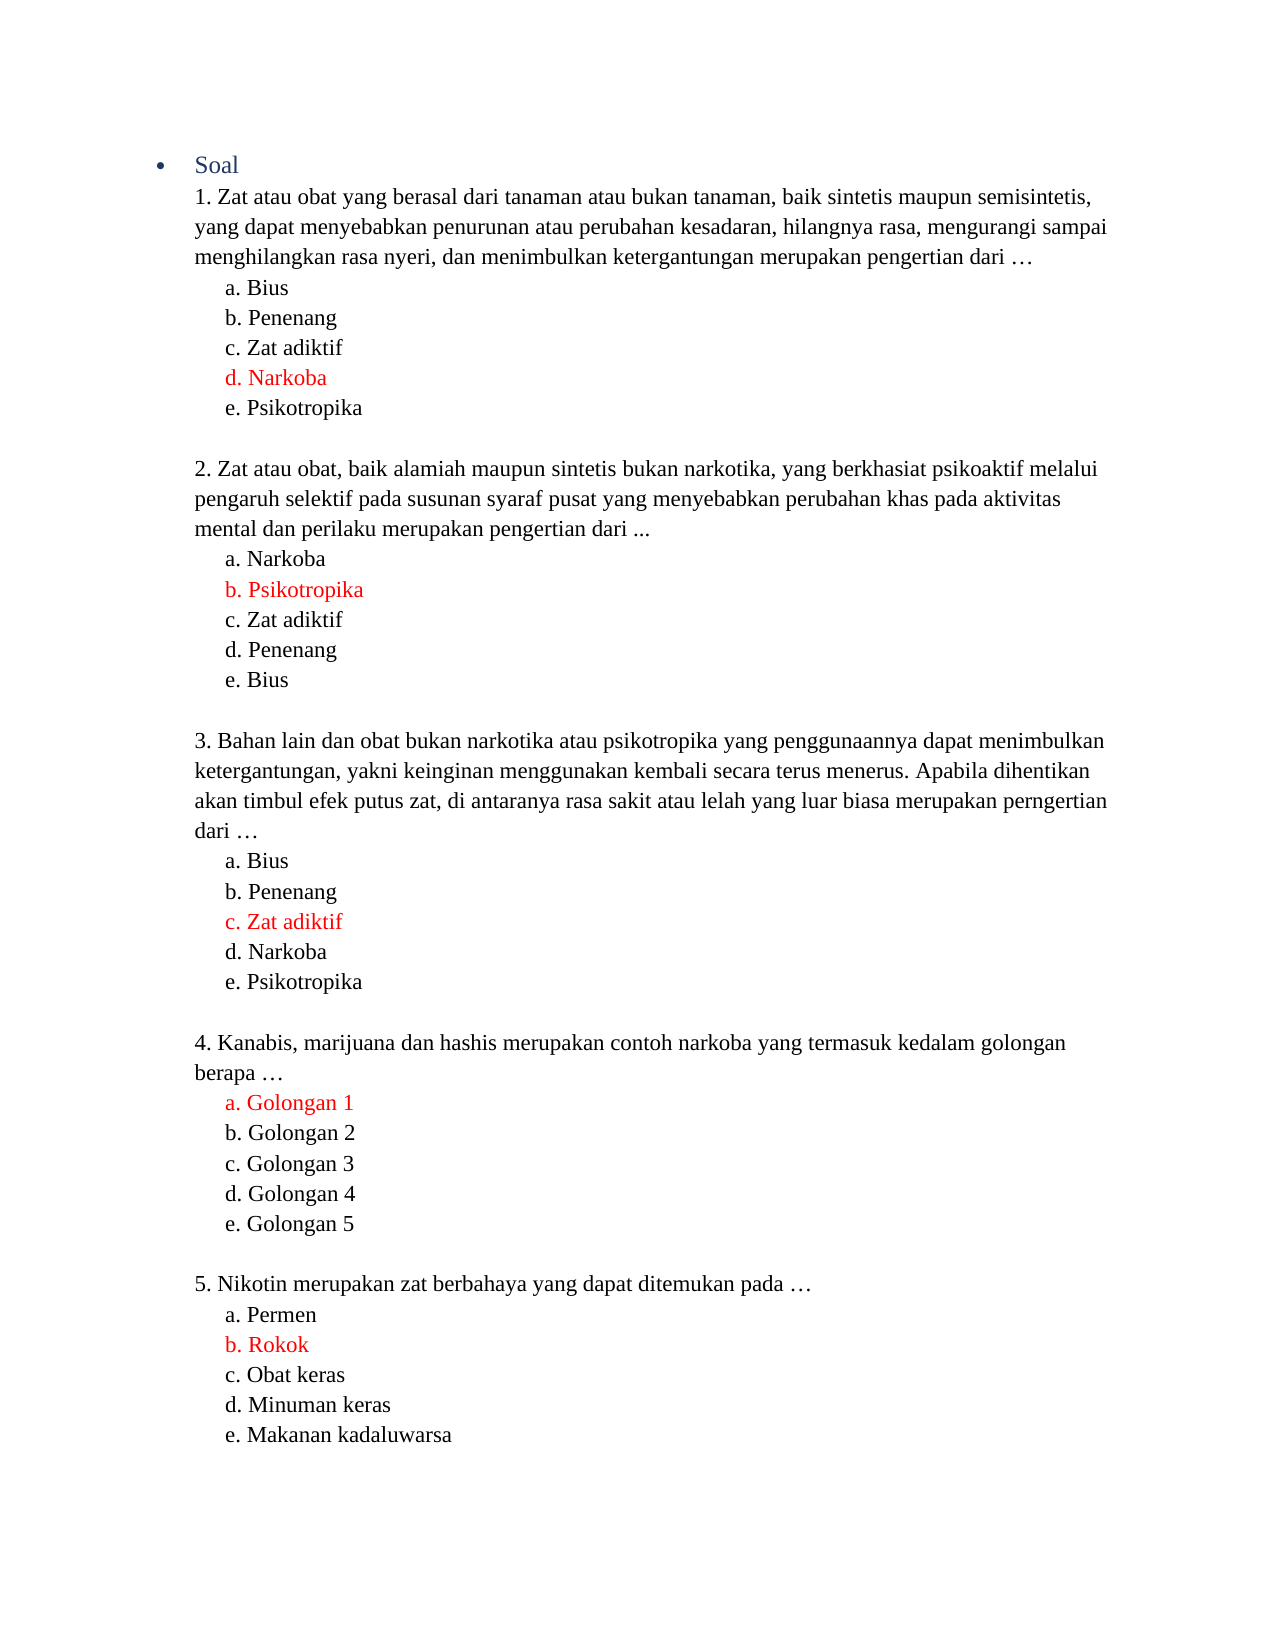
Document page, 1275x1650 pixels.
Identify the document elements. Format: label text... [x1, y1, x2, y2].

text 3. Bahan lain dan obat bukan narkotika atau psikotropika yang penggunaannya dapat menimbulkan ketergantungan, yakni keinginan menggunakan kembali secara terus menerus. Apabila dihentikan akan timbul efek putus zat, di antaranya rasa sakit atau lelah yang luar biasa merupakan perngertian dari … [194, 727, 1125, 844]
text b. Psikotropika [194, 576, 1125, 602]
text b. Rokok [194, 1331, 1125, 1357]
text c. Obat keras [194, 1361, 1125, 1387]
text d. Narkoba [194, 364, 1125, 391]
text a. Narkoba [194, 546, 1125, 572]
text c. Zat adiktif [194, 606, 1125, 632]
text e. Makanan kadaluwarsa [194, 1422, 1125, 1448]
text a. Golongan 1 [194, 1089, 1125, 1116]
text 4. Kanabis, marijuana dan hashis merupakan contoh narkoba yang termasuk kedalam golongan berapa … [194, 1029, 1125, 1085]
text d. Minuman keras [194, 1391, 1125, 1418]
text a. Permen [194, 1301, 1125, 1327]
text d. Golongan 4 [194, 1180, 1125, 1206]
text d. Penenang [194, 636, 1125, 662]
text c. Zat adiktif [194, 908, 1125, 934]
text b. Penenang [194, 304, 1125, 330]
subtitle Soal [157, 150, 1125, 179]
text e. Psikotropika [194, 394, 1125, 421]
text a. Bius [194, 274, 1125, 300]
text c. Zat adiktif [194, 334, 1125, 360]
text c. Golongan 3 [194, 1150, 1125, 1176]
text e. Bius [194, 666, 1125, 693]
text b. Golongan 2 [194, 1119, 1125, 1146]
text d. Narkoba [194, 938, 1125, 964]
text b. Penenang [194, 878, 1125, 904]
text a. Bius [194, 848, 1125, 874]
text 1. Zat atau obat yang berasal dari tanaman atau bukan tanaman, baik sintetis maupun semisintetis, yang dapat menyebabkan penurunan atau perubahan kesadaran, hilangnya rasa, mengurangi sampai menghilangkan rasa nyeri, dan menimbulkan ketergantungan merupakan pengertian dari … [194, 183, 1125, 270]
text e. Golongan 5 [194, 1210, 1125, 1236]
text 5. Nikotin merupakan zat berbahaya yang dapat ditemukan pada … [194, 1271, 1125, 1297]
text e. Psikotropika [194, 968, 1125, 995]
text 2. Zat atau obat, baik alamiah maupun sintetis bukan narkotika, yang berkhasiat psikoaktif melalui pengaruh selektif pada susunan syaraf pusat yang menyebabkan perubahan khas pada aktivitas mental dan perilaku merupakan pengertian dari ... [194, 455, 1125, 542]
